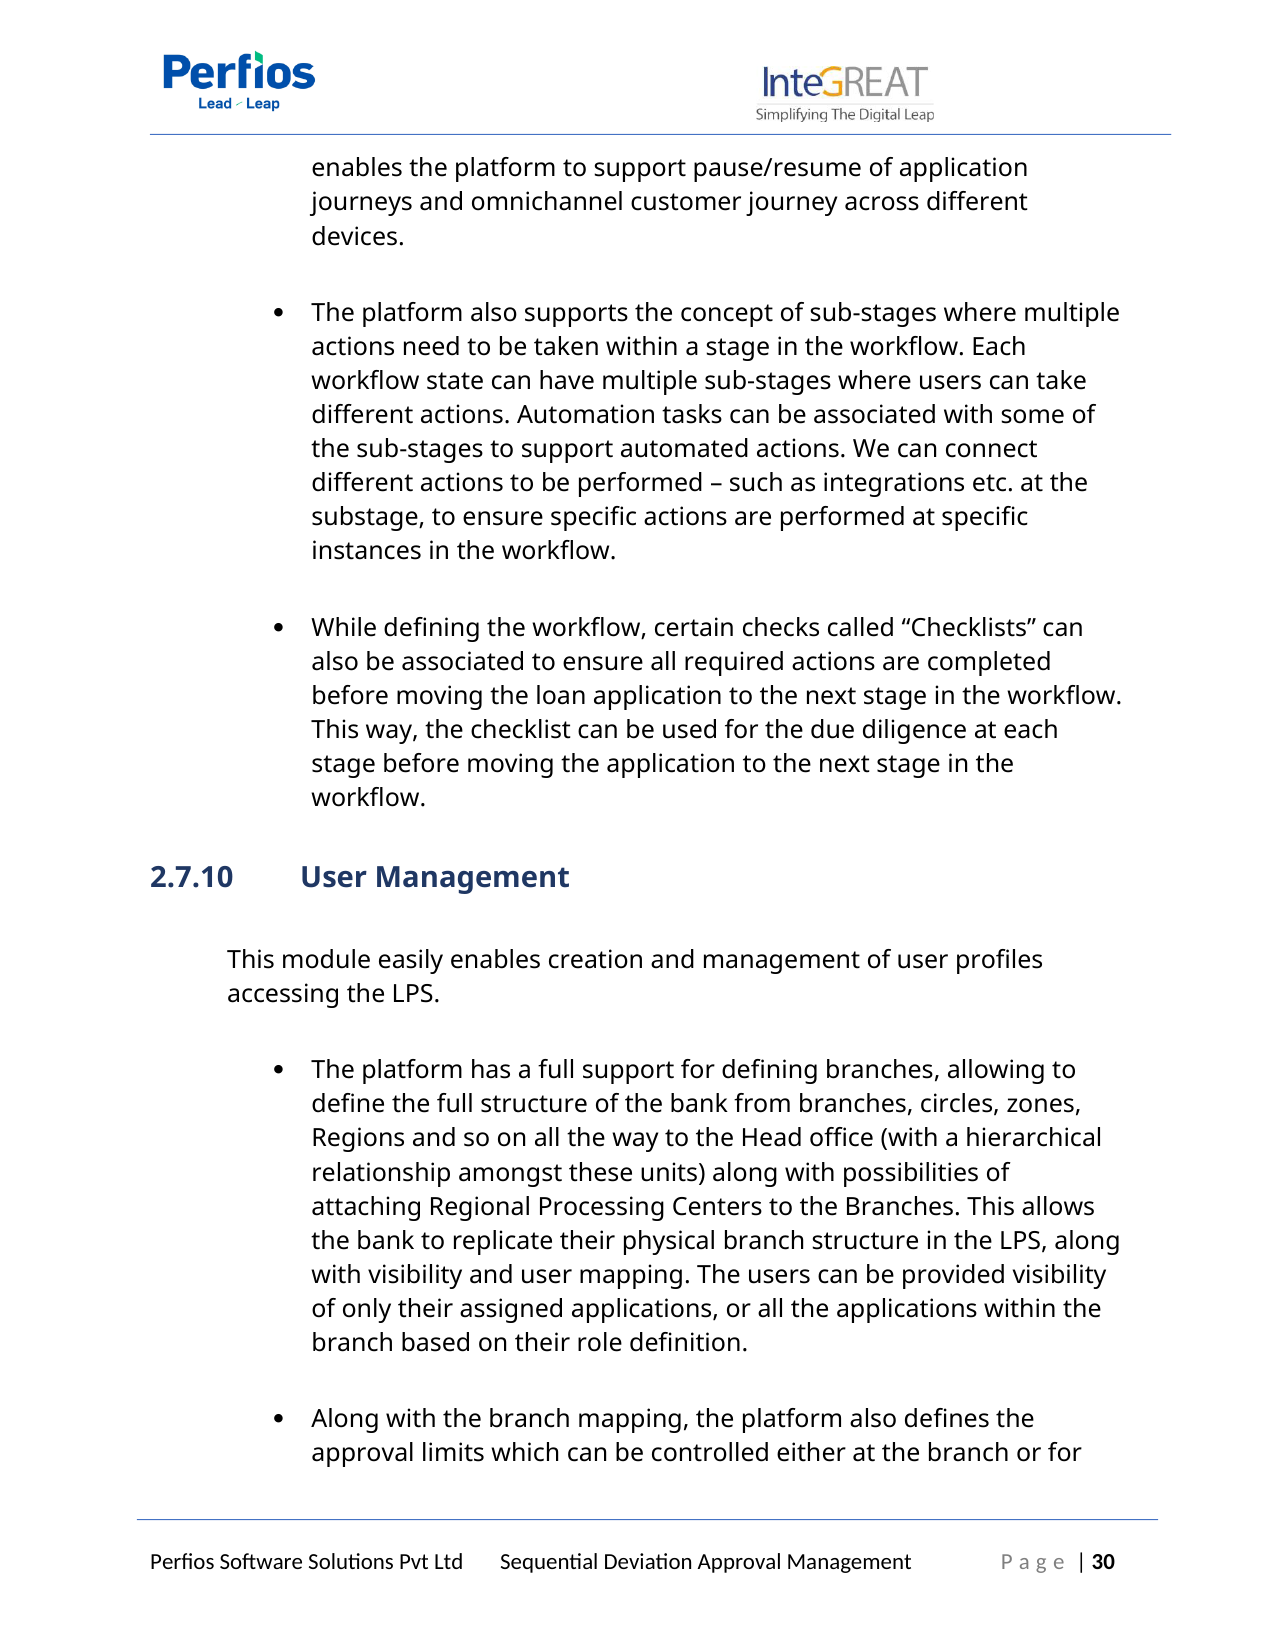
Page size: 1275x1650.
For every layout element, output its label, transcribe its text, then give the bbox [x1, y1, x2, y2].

subtitle User Management [150, 856, 1125, 896]
text While defining the workflow, certain checks called “Checklists” can also be associated to ensure all required actions are completed before moving the loan application to the next stage in the workflow. This way, the checklist can be used for the due diligence at each stage before moving the application to the next stage in the workflow. [274, 609, 1125, 814]
text The platform also supports the concept of sub-stages where multiple actions need to be taken within a stage in the workflow. Each workflow state can have multiple sub-stages where users can take different actions. Automation tasks can be associated with some of the sub-stages to support automated actions. We can connect different actions to be performed – such as integrations etc. at the substage, to ensure specific actions are performed at specific instances in the workflow. [274, 294, 1125, 567]
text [274, 150, 1125, 252]
text The platform has a full support for defining branches, allowing to define the full structure of the bank from branches, circles, zones, Regions and so on all the way to the Head office (with a hierarchical relationship amongst these units) along with possibilities of attaching Regional Processing Centers to the Branches. This allows the bank to replicate their physical branch structure in the LPS, along with visibility and user mapping. The users can be provided visibility of only their assigned applications, or all the applications within the branch based on their role definition. [274, 1052, 1125, 1358]
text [274, 1401, 1125, 1469]
text This module easily enables creation and management of user profiles accessing the LPS. [227, 941, 1125, 1009]
